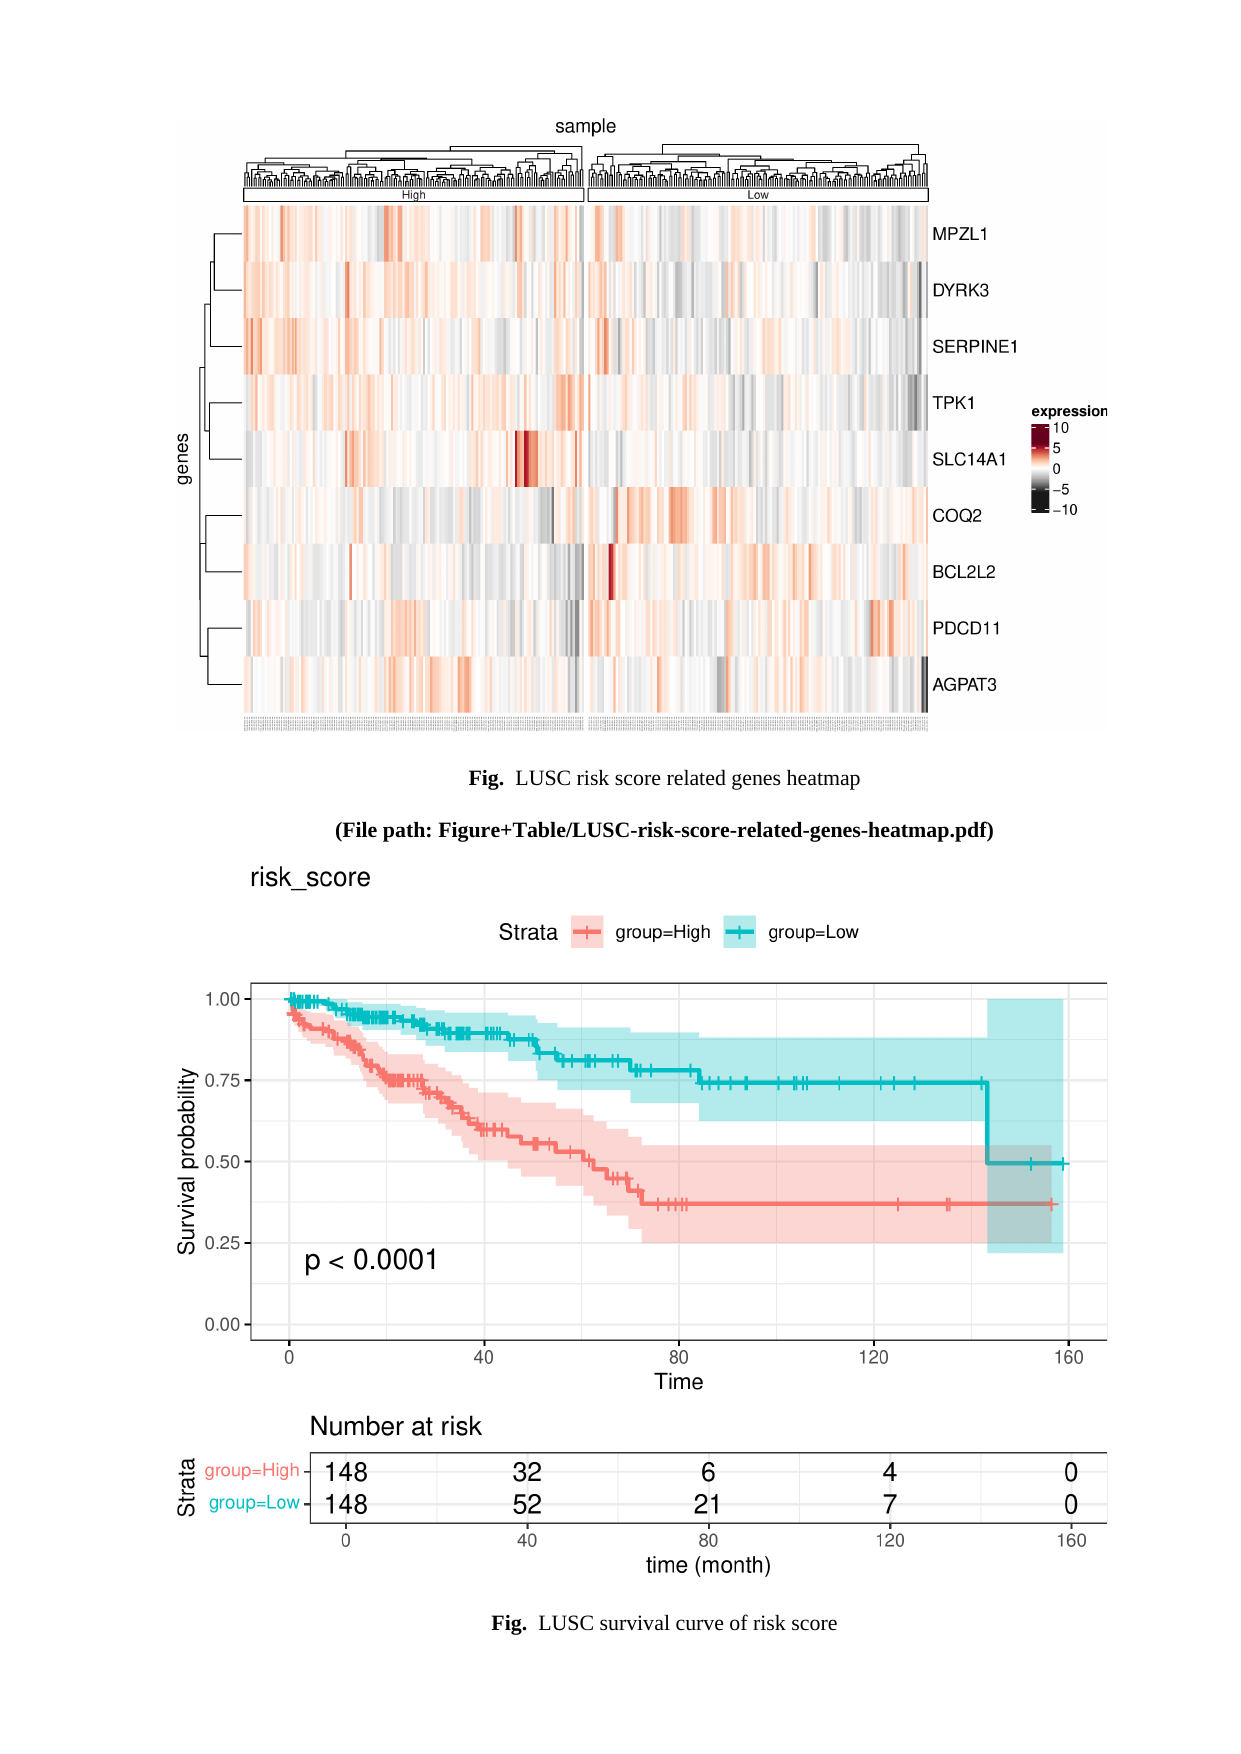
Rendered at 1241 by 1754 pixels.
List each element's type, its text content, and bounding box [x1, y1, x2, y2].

picture [177, 118, 1108, 732]
text (File path: Figure+Table/LUSC-risk-score-related-genes-heatmap.pdf) [177, 798, 1152, 848]
text Fig. LUSC risk score related genes heatmap [177, 765, 1152, 790]
text Fig. LUSC survival curve of risk score [177, 1610, 1152, 1635]
picture [177, 866, 1108, 1577]
